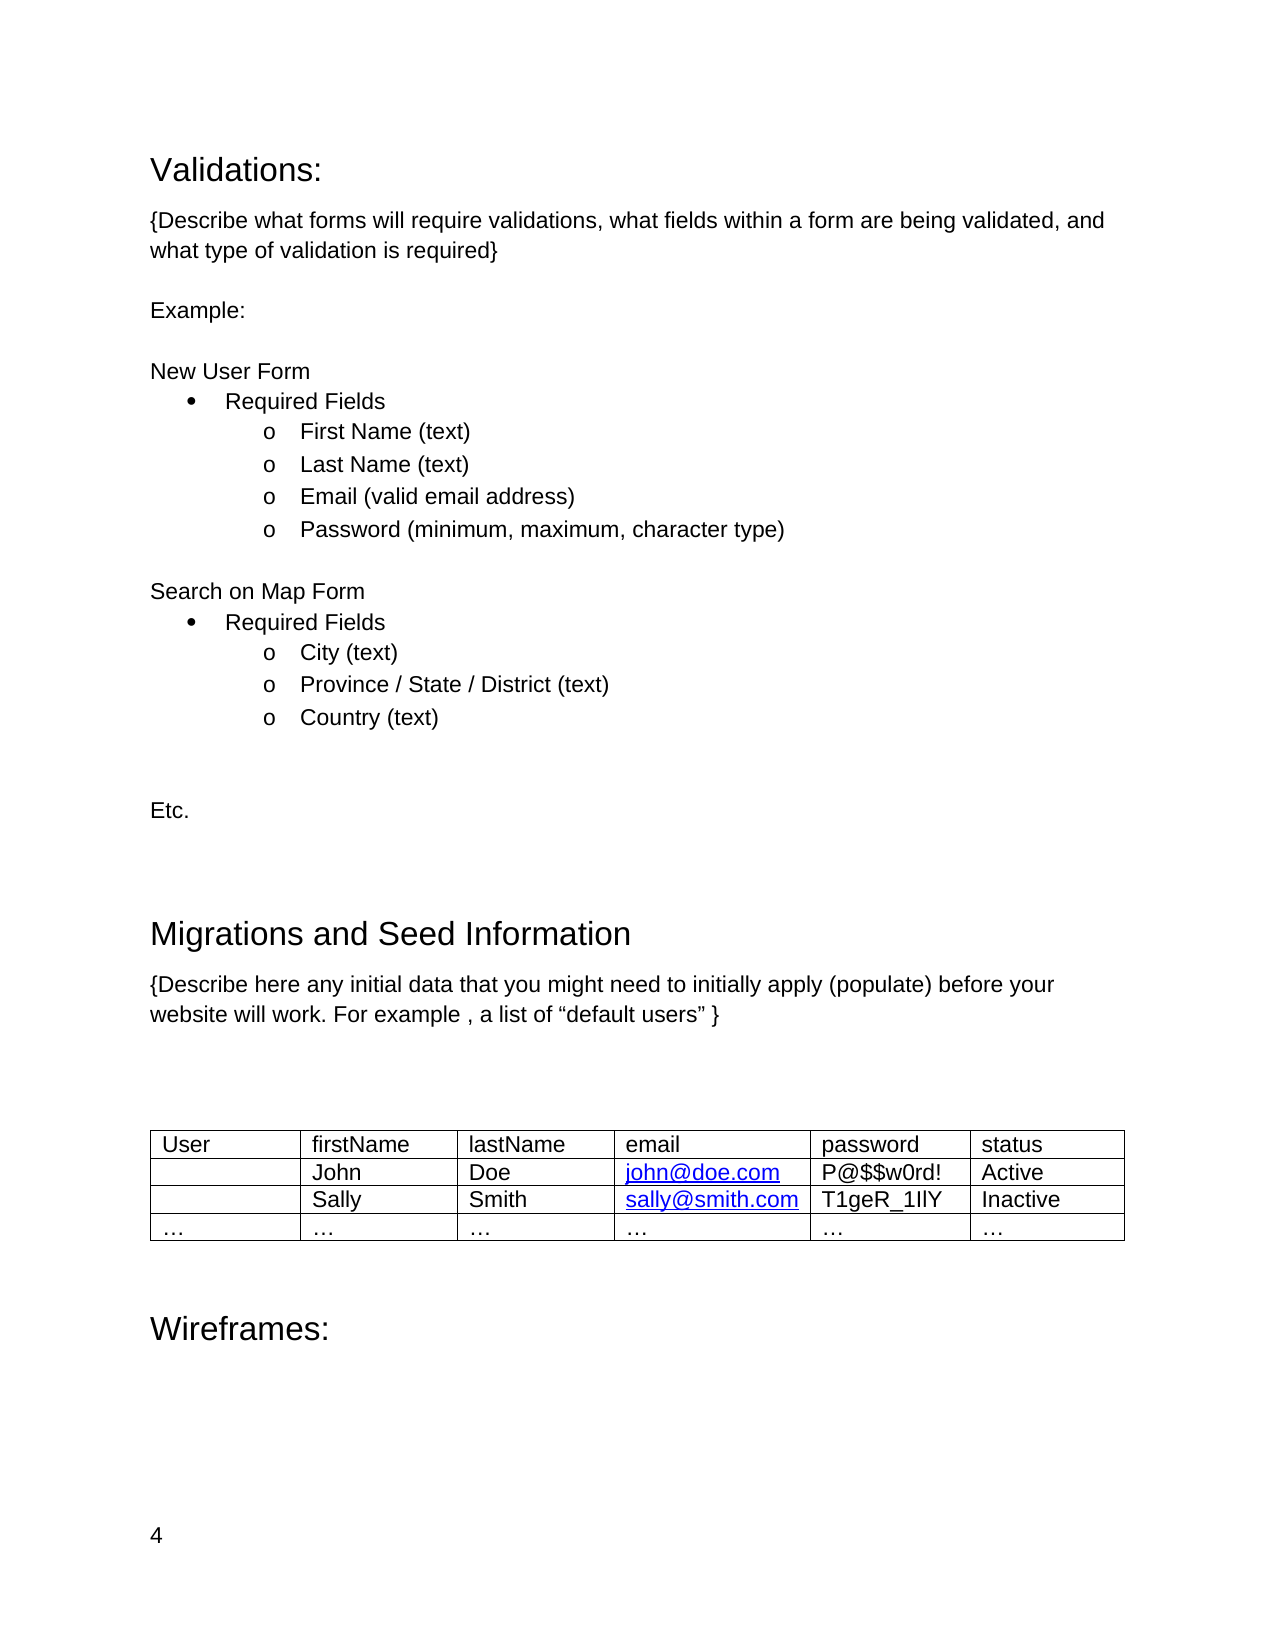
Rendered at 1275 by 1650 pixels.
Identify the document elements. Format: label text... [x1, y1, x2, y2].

subtitle Validations: [150, 150, 1125, 188]
table_header status [971, 1131, 1124, 1158]
table_header email [615, 1131, 810, 1158]
table_cell T1geR_1IlY [811, 1186, 970, 1212]
list Required Fields [187, 608, 1125, 635]
table_cell Smith [458, 1186, 614, 1212]
subtitle Migrations and Seed Information [150, 914, 1125, 952]
list First Name (text) [262, 418, 1125, 446]
list Province / State / District (text) [262, 671, 1125, 699]
table_cell … [971, 1214, 1124, 1240]
list Email (valid email address) [262, 483, 1125, 511]
list City (text) [262, 639, 1125, 667]
table_cell john@doe.com [615, 1159, 810, 1185]
table_header firstName [301, 1131, 457, 1158]
table_header password [811, 1131, 970, 1158]
table_header lastName [458, 1131, 614, 1158]
table_cell Sally [301, 1186, 457, 1212]
table_cell … [458, 1214, 614, 1240]
table_cell … [151, 1214, 300, 1240]
table_cell … [301, 1214, 457, 1240]
table_header User [151, 1131, 300, 1158]
table_cell sally@smith.com [615, 1186, 810, 1212]
list Password (minimum, maximum, character type) [262, 516, 1125, 544]
table_cell John [301, 1159, 457, 1185]
text New User Form [150, 358, 1125, 384]
subtitle Wireframes: [150, 1308, 1125, 1347]
table_cell Doe [458, 1159, 614, 1185]
table_cell Active [971, 1159, 1124, 1185]
table_cell Inactive [971, 1186, 1124, 1212]
table_cell … [615, 1214, 810, 1240]
list Last Name (text) [262, 451, 1125, 479]
table_cell P@$$w0rd! [811, 1159, 970, 1185]
list Country (text) [262, 704, 1125, 732]
table_cell … [811, 1214, 970, 1240]
text Search on Map Form [150, 578, 1125, 605]
text {Describe what forms will require validations, what fields within a form are being validated, and what type of validation is required} [150, 207, 1125, 263]
text Example: [150, 297, 1125, 324]
text {Describe here any initial data that you might need to initially apply (populate) before your website will work. For example , a list of “default users” } [150, 971, 1125, 1027]
table_cell [151, 1186, 300, 1212]
table_cell [151, 1159, 300, 1185]
list Required Fields [187, 388, 1125, 414]
text Etc. [150, 797, 1125, 823]
